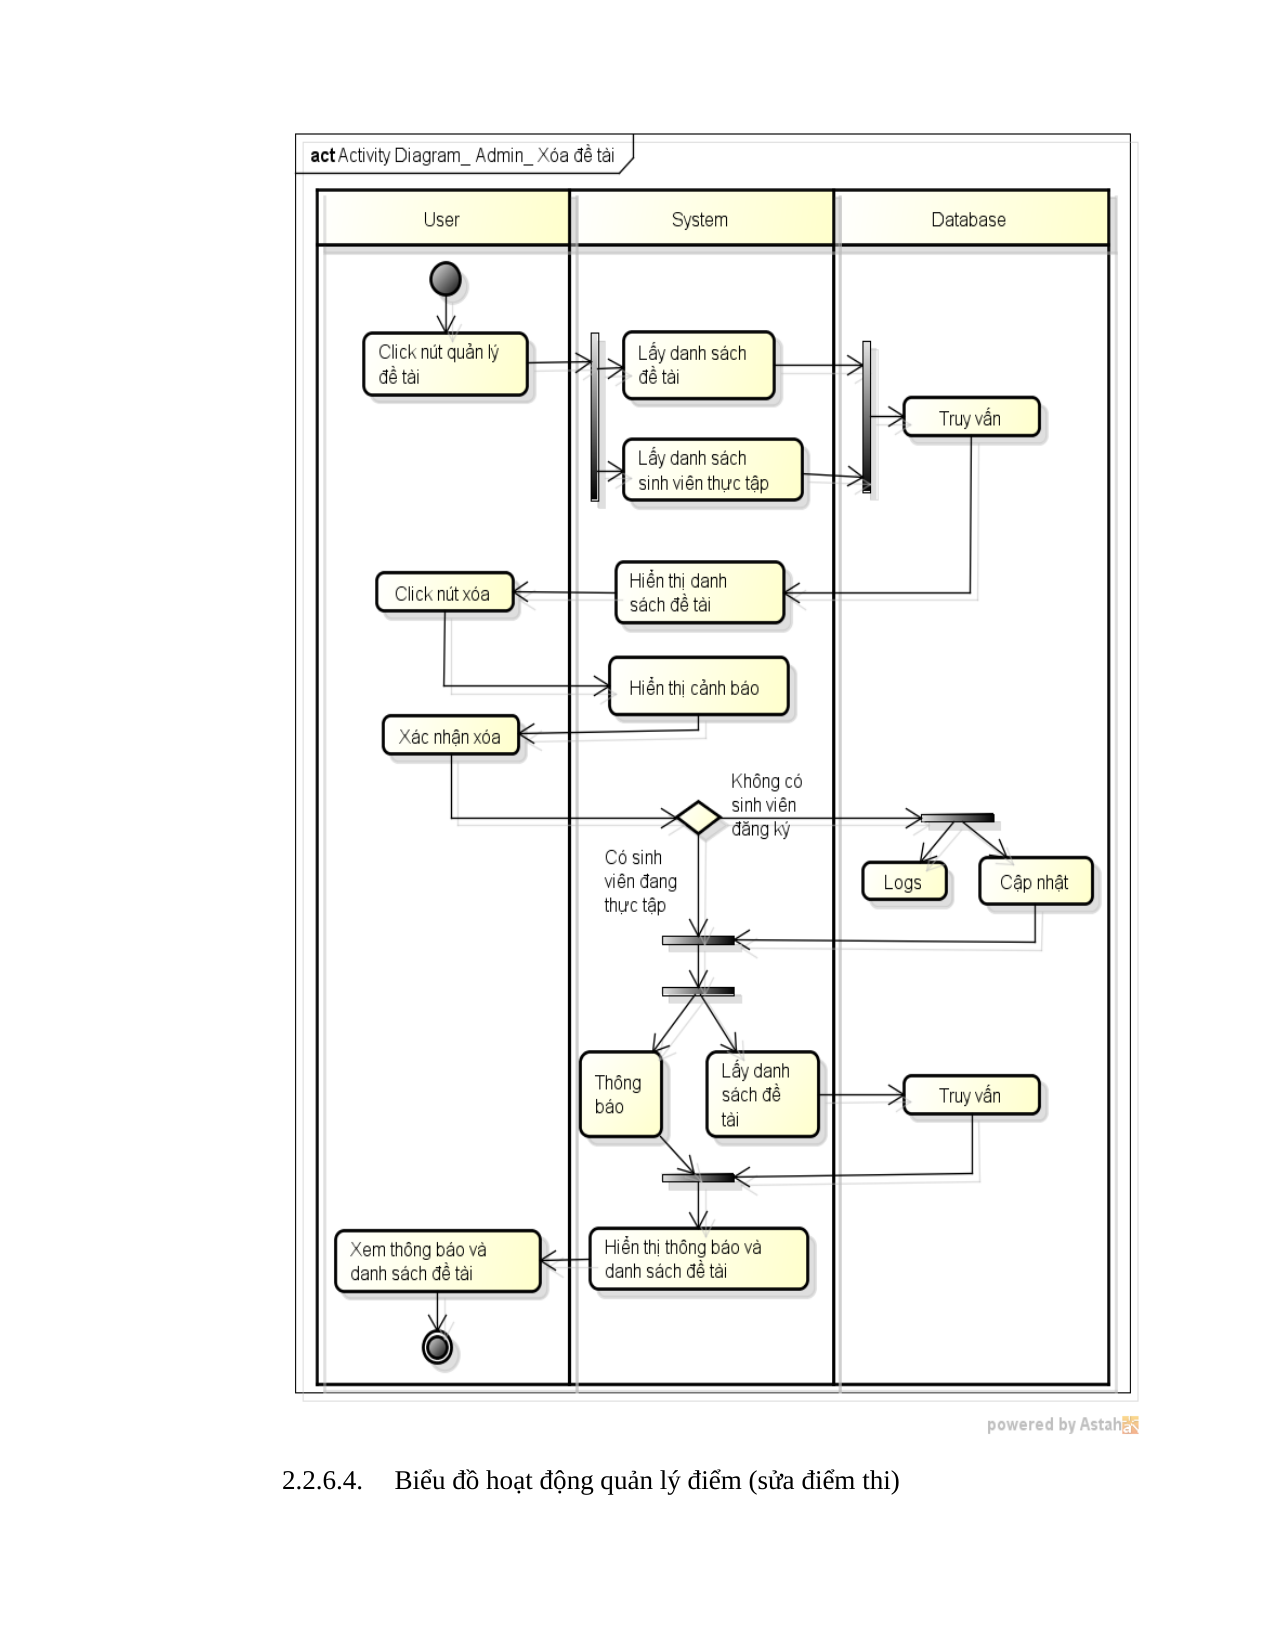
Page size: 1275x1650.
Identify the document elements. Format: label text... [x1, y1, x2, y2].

picture [281, 118, 1144, 1440]
list Biểu đồ hoạt động quản lý điểm (sửa điểm thi) [282, 1464, 1157, 1495]
